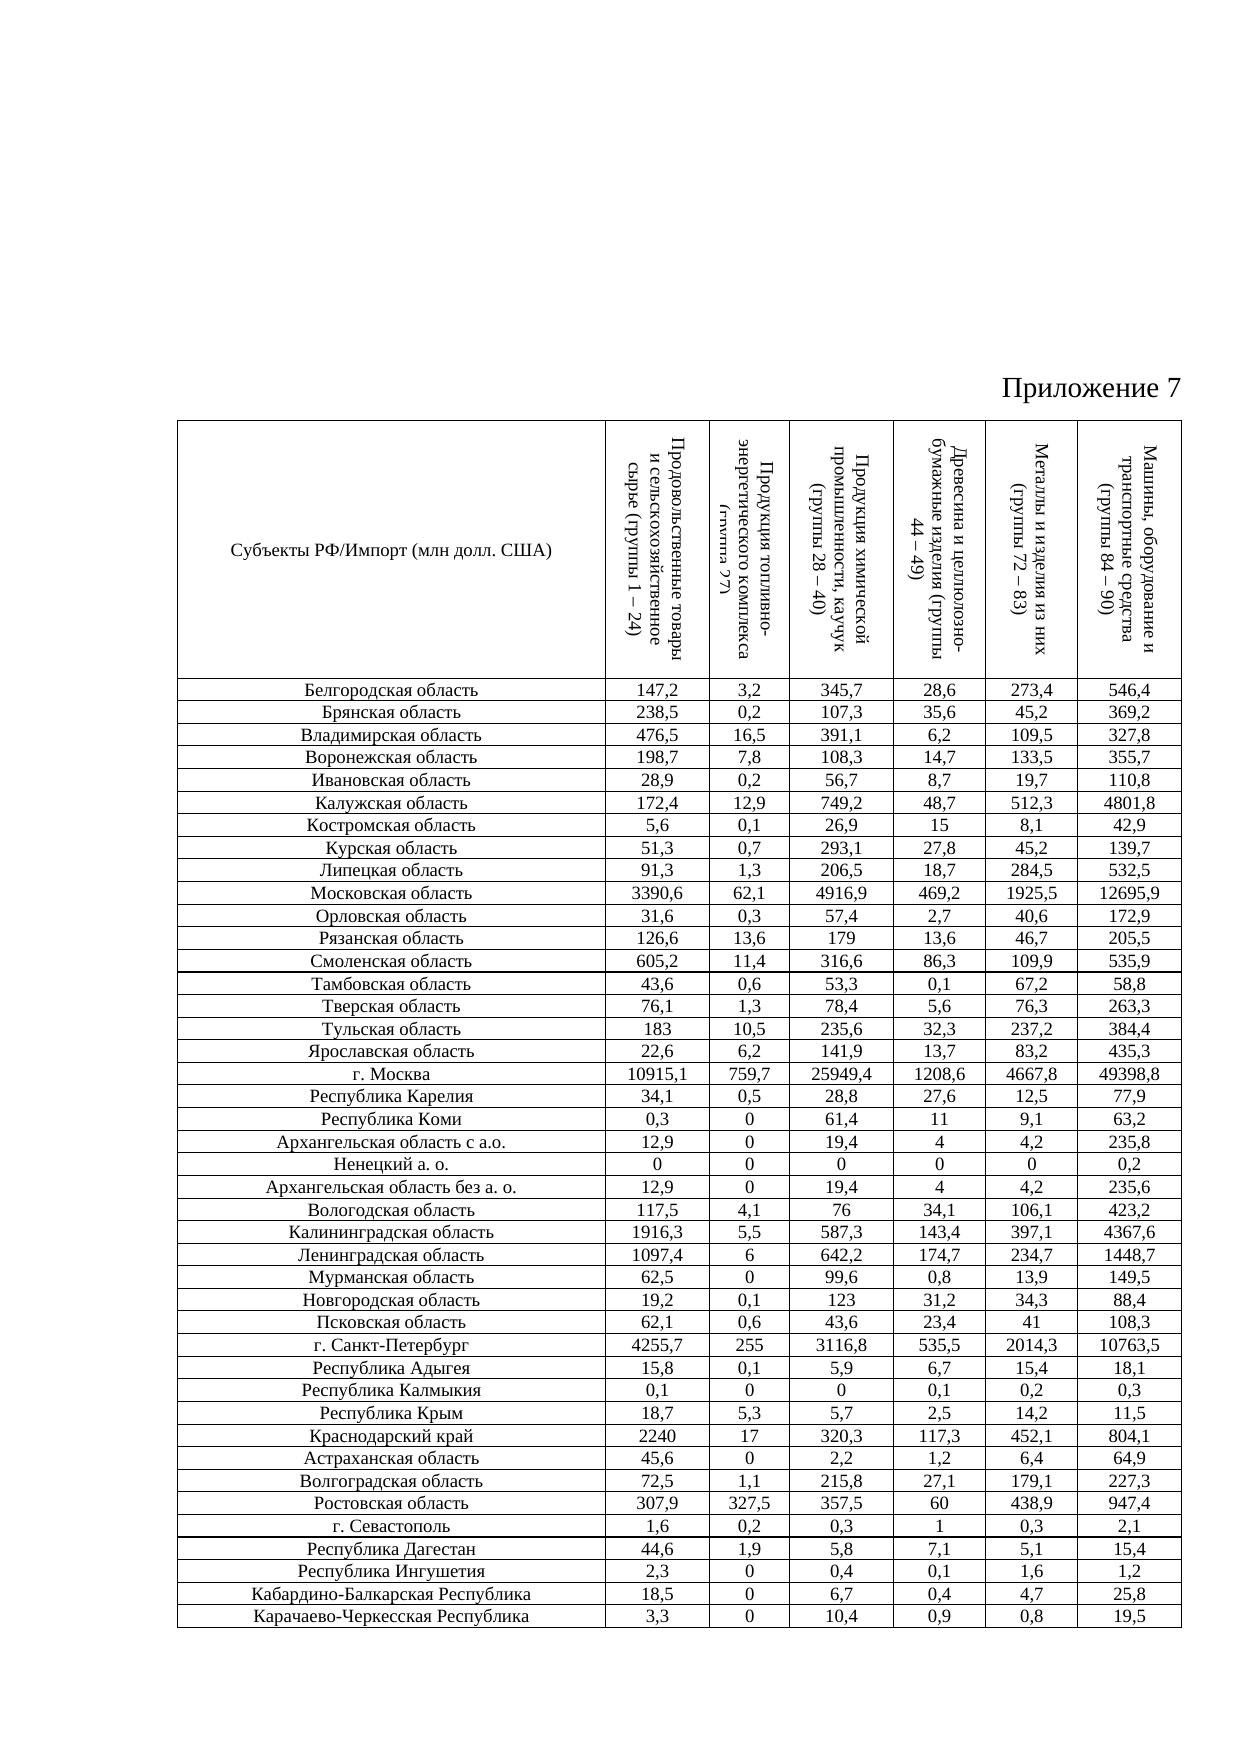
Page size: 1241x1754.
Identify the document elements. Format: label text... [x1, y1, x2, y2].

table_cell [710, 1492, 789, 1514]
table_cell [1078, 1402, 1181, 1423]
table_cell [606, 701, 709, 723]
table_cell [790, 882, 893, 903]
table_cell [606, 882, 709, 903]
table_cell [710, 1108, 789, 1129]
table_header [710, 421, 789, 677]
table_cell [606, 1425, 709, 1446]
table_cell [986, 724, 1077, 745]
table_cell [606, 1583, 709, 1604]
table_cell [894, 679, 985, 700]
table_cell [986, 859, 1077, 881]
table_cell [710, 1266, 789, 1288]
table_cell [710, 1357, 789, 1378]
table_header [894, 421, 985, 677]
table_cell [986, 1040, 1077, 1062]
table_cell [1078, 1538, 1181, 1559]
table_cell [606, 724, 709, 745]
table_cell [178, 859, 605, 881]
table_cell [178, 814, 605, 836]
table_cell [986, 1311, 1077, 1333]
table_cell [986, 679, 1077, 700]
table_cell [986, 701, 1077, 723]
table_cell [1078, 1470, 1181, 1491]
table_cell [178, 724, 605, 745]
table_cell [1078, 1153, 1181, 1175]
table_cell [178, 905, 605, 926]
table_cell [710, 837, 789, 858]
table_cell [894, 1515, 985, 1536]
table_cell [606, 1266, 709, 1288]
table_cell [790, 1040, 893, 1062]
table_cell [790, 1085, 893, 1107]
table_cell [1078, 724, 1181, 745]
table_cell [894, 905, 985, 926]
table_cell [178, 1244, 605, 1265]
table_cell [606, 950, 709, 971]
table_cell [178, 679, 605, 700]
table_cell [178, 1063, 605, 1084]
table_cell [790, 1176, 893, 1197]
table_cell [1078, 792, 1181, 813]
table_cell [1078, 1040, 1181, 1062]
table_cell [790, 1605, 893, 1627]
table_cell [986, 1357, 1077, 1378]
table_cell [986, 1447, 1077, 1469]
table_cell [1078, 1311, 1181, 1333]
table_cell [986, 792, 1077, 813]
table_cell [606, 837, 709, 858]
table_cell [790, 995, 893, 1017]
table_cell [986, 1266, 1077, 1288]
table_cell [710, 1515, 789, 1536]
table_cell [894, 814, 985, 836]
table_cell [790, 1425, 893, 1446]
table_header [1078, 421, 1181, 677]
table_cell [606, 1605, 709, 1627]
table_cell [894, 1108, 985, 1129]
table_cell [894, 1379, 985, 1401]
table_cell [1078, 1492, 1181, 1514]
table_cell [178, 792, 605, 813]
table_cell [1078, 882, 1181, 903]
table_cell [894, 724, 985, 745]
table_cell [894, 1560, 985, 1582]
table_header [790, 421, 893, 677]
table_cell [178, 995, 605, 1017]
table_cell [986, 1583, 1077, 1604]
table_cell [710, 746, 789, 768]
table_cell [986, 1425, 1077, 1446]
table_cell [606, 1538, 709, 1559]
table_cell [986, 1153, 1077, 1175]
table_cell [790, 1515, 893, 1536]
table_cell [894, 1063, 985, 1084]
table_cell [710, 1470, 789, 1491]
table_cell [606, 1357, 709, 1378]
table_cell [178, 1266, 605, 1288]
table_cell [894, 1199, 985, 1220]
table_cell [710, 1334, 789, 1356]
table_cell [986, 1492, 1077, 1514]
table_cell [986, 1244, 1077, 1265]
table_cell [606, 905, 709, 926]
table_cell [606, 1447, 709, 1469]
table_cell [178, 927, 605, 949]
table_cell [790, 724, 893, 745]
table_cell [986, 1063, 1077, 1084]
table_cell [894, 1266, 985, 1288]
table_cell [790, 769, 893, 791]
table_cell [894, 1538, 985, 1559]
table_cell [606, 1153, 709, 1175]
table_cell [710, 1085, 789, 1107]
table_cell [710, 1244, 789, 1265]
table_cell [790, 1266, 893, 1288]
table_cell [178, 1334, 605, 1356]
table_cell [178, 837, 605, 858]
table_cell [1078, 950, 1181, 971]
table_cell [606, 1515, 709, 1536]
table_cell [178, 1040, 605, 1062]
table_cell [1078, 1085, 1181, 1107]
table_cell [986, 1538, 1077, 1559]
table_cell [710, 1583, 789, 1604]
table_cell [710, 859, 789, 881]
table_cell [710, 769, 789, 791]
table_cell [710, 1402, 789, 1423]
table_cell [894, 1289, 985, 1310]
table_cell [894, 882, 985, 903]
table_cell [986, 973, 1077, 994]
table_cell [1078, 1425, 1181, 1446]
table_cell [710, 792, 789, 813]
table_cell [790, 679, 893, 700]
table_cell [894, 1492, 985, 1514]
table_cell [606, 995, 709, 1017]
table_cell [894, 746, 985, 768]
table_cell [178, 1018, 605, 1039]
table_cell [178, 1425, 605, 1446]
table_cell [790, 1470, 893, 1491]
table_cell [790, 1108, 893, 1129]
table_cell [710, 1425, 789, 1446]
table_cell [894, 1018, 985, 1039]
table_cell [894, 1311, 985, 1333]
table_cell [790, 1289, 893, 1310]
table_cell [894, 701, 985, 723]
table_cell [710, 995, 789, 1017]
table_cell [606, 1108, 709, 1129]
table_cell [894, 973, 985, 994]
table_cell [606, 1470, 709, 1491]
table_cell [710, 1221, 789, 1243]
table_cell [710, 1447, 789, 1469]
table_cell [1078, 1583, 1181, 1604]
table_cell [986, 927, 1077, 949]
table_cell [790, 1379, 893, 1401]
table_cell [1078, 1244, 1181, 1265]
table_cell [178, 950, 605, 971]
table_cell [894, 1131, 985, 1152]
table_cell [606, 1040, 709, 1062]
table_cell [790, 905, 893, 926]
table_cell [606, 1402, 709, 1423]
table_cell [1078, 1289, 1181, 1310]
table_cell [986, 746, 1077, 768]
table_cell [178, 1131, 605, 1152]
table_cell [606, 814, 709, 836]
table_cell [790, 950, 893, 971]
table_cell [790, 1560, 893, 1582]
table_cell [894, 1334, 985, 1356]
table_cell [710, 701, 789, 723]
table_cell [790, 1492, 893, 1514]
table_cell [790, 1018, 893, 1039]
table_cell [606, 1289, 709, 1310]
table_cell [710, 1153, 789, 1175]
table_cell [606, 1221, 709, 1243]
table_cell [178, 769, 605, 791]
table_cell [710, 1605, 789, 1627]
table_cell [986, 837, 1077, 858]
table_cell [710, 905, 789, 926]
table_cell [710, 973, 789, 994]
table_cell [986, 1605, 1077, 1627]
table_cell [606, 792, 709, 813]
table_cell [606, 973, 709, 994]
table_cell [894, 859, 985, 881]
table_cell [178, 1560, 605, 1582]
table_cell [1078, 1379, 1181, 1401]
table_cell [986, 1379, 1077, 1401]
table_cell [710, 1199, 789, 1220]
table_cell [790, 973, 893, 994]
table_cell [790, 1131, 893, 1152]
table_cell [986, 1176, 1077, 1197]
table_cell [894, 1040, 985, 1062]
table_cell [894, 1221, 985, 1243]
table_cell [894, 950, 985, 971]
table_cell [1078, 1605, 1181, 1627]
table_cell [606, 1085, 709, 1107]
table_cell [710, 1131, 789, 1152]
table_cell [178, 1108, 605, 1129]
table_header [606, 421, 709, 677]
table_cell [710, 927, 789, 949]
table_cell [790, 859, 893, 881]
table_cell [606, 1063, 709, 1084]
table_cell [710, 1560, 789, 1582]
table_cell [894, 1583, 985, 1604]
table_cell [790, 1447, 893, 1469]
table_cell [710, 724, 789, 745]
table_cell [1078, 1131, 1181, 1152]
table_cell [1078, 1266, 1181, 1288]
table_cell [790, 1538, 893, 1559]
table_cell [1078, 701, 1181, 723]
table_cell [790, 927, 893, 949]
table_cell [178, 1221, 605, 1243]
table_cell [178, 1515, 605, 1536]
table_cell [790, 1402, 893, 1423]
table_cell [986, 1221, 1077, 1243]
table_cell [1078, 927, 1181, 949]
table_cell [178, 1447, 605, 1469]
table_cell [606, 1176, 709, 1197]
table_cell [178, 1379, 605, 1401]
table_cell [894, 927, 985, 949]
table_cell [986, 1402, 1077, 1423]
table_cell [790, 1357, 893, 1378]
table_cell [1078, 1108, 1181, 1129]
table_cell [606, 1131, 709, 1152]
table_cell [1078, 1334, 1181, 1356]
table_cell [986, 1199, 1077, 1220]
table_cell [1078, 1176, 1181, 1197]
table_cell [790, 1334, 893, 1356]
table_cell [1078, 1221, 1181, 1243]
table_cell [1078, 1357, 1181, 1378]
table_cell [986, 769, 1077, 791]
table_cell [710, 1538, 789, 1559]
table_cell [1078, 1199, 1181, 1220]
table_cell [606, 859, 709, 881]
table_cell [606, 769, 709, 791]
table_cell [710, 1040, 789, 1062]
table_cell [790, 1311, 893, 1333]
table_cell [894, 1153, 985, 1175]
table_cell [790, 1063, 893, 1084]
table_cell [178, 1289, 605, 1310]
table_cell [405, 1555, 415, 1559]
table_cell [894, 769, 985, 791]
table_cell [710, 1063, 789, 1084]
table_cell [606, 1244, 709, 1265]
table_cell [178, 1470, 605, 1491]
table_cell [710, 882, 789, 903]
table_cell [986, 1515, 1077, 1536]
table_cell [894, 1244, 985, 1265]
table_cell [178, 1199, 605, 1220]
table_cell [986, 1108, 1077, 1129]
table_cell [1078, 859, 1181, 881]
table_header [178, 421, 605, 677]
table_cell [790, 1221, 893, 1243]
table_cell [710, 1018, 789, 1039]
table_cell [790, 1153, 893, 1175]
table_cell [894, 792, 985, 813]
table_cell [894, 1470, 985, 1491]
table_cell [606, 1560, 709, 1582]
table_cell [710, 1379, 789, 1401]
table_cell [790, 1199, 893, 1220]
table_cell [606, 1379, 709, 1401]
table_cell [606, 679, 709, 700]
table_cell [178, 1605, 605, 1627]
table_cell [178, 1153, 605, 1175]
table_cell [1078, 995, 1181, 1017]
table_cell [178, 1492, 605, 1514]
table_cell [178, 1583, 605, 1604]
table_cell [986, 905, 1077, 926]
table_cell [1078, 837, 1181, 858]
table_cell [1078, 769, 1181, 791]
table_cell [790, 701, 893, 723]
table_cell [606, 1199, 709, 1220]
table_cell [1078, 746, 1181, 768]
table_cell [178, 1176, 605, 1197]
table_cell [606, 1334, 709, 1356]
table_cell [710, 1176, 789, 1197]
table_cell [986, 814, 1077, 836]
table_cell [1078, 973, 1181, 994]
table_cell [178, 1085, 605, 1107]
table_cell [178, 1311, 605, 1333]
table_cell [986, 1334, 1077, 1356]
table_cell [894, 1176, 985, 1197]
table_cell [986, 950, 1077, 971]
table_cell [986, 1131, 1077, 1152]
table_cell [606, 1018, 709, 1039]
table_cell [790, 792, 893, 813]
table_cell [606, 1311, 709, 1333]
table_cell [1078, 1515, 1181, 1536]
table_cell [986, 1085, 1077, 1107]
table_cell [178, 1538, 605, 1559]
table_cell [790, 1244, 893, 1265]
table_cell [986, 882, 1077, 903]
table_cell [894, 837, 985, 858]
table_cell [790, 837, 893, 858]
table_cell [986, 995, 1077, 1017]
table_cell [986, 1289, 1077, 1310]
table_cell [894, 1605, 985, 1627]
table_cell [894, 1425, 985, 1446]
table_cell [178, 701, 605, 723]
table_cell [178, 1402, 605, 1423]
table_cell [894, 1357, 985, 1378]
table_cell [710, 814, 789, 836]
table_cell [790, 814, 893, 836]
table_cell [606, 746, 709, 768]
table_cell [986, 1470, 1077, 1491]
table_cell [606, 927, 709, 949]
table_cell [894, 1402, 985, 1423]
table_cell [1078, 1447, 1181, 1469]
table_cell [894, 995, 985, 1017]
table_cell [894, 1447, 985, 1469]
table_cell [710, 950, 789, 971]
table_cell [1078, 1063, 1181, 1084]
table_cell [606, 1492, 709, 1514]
text Приложение 7 [177, 370, 1181, 403]
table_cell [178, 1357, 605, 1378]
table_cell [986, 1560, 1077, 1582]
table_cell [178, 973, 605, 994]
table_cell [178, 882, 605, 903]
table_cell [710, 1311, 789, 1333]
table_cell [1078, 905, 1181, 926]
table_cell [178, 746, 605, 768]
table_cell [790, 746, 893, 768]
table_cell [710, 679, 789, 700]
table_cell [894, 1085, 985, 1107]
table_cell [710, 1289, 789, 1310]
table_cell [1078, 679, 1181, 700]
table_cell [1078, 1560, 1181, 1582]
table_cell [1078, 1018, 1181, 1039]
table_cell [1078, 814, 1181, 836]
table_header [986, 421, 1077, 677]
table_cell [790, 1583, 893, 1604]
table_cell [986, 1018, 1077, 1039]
